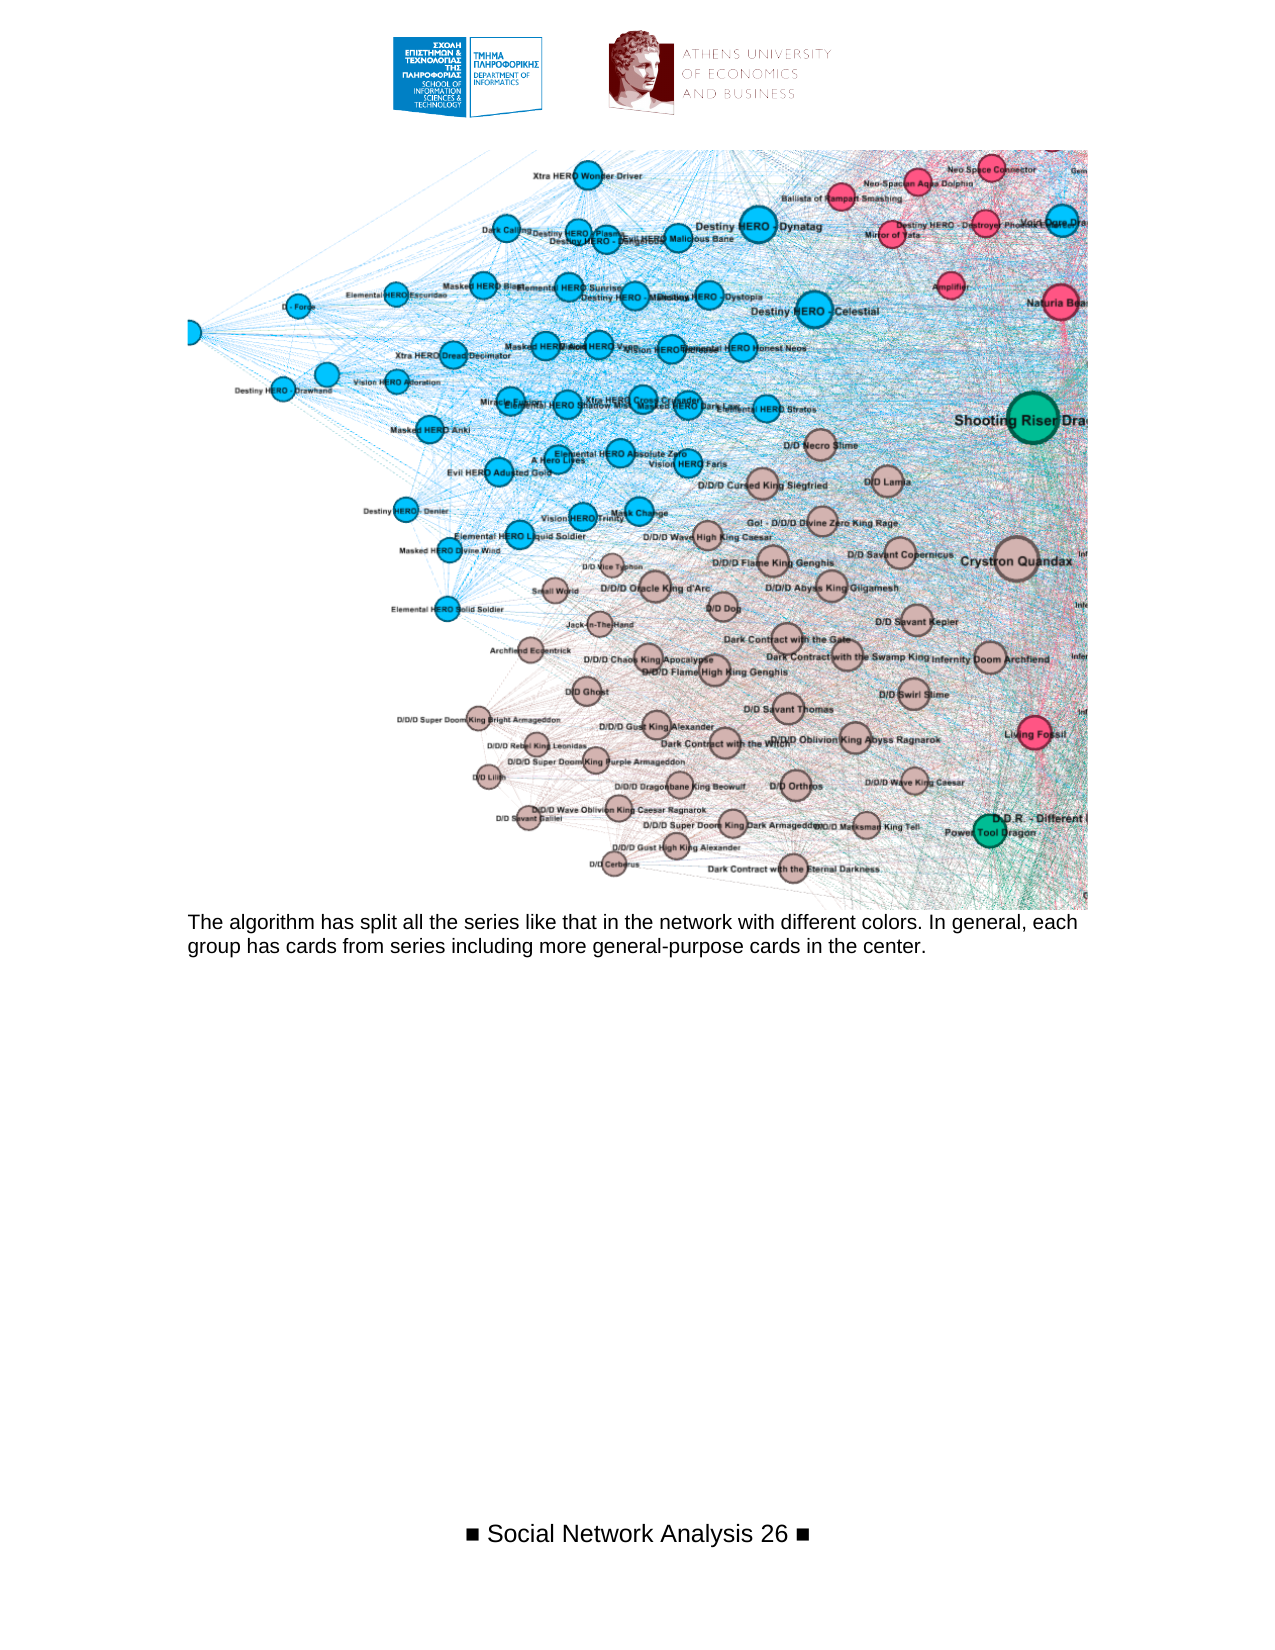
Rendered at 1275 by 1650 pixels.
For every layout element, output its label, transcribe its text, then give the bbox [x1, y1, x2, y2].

text The algorithm has split all the series like that in the network with different colors. In general, each group has cards from series including more general-purpose cards in the center. [187, 910, 1087, 958]
picture [392, 37, 543, 118]
picture [606, 30, 846, 119]
picture [187, 150, 1088, 910]
